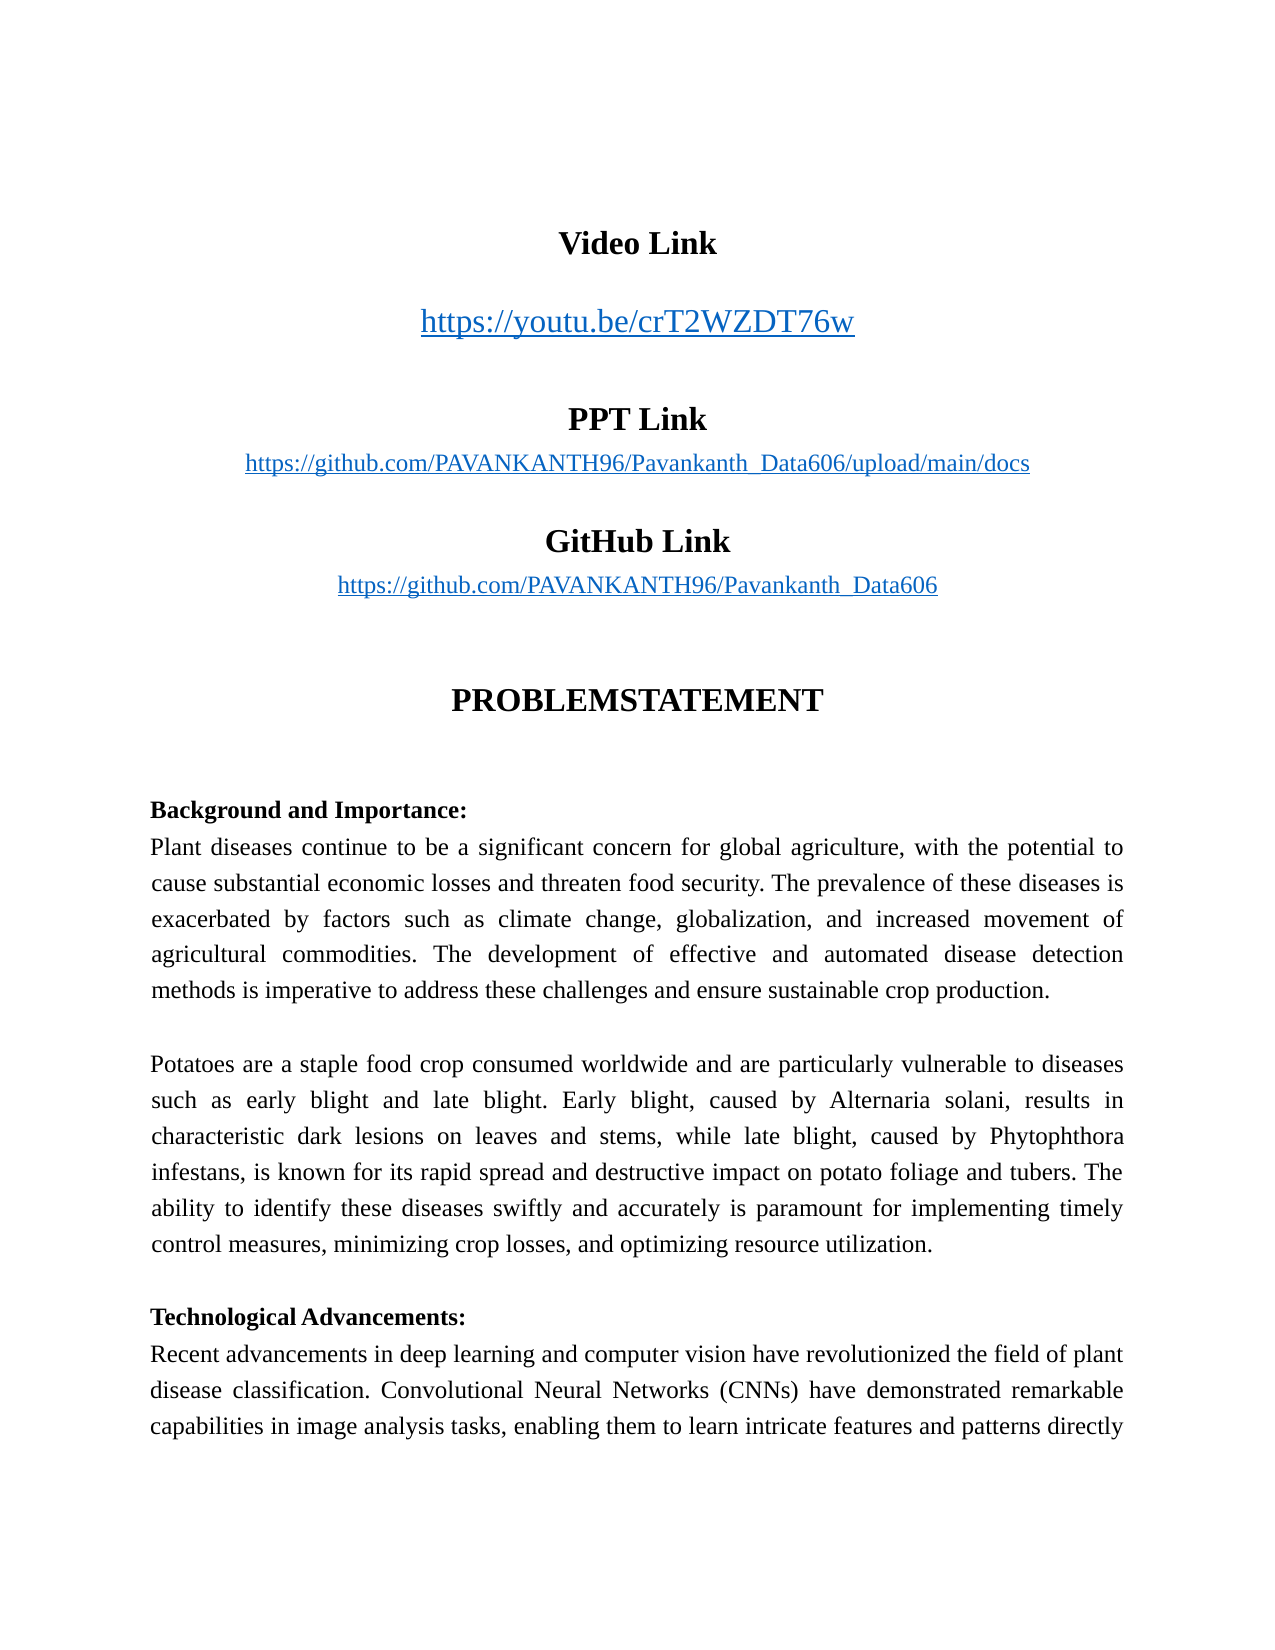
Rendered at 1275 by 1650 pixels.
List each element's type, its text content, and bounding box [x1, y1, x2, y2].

subtitle GitHub Link [150, 521, 1125, 559]
text Background and Importance: [150, 795, 1125, 824]
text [150, 1339, 1125, 1440]
text https://github.com/PAVANKANTH96/Pavankanth_Data606/upload/main/docs [150, 448, 1125, 476]
text https://youtu.be/crT2WZDT76w [150, 301, 1125, 340]
text Technological Advancements: [150, 1302, 1125, 1331]
subtitle Video Link [150, 223, 1125, 262]
subtitle PROBLEMSTATEMENT [150, 680, 1125, 719]
text Plant diseases continue to be a significant concern for global agriculture, with the potential to cause substantial economic losses and threaten food security. The prevalence of these diseases is exacerbated by factors such as climate change, globalization, and increased movement of agricultural commodities. The development of effective and automated disease detection methods is imperative to address these challenges and ensure sustainable crop production. [150, 832, 1125, 1004]
subtitle PPT Link [150, 399, 1125, 437]
text https://github.com/PAVANKANTH96/Pavankanth_Data606 [150, 570, 1125, 599]
text Potatoes are a staple food crop consumed worldwide and are particularly vulnerable to diseases such as early blight and late blight. Early blight, caused by Alternaria solani, results in characteristic dark lesions on leaves and stems, while late blight, caused by Phytophthora infestans, is known for its rapid spread and destructive impact on potato foliage and tubers. The ability to identify these diseases swiftly and accurately is paramount for implementing timely control measures, minimizing crop losses, and optimizing resource utilization. [150, 1049, 1125, 1257]
